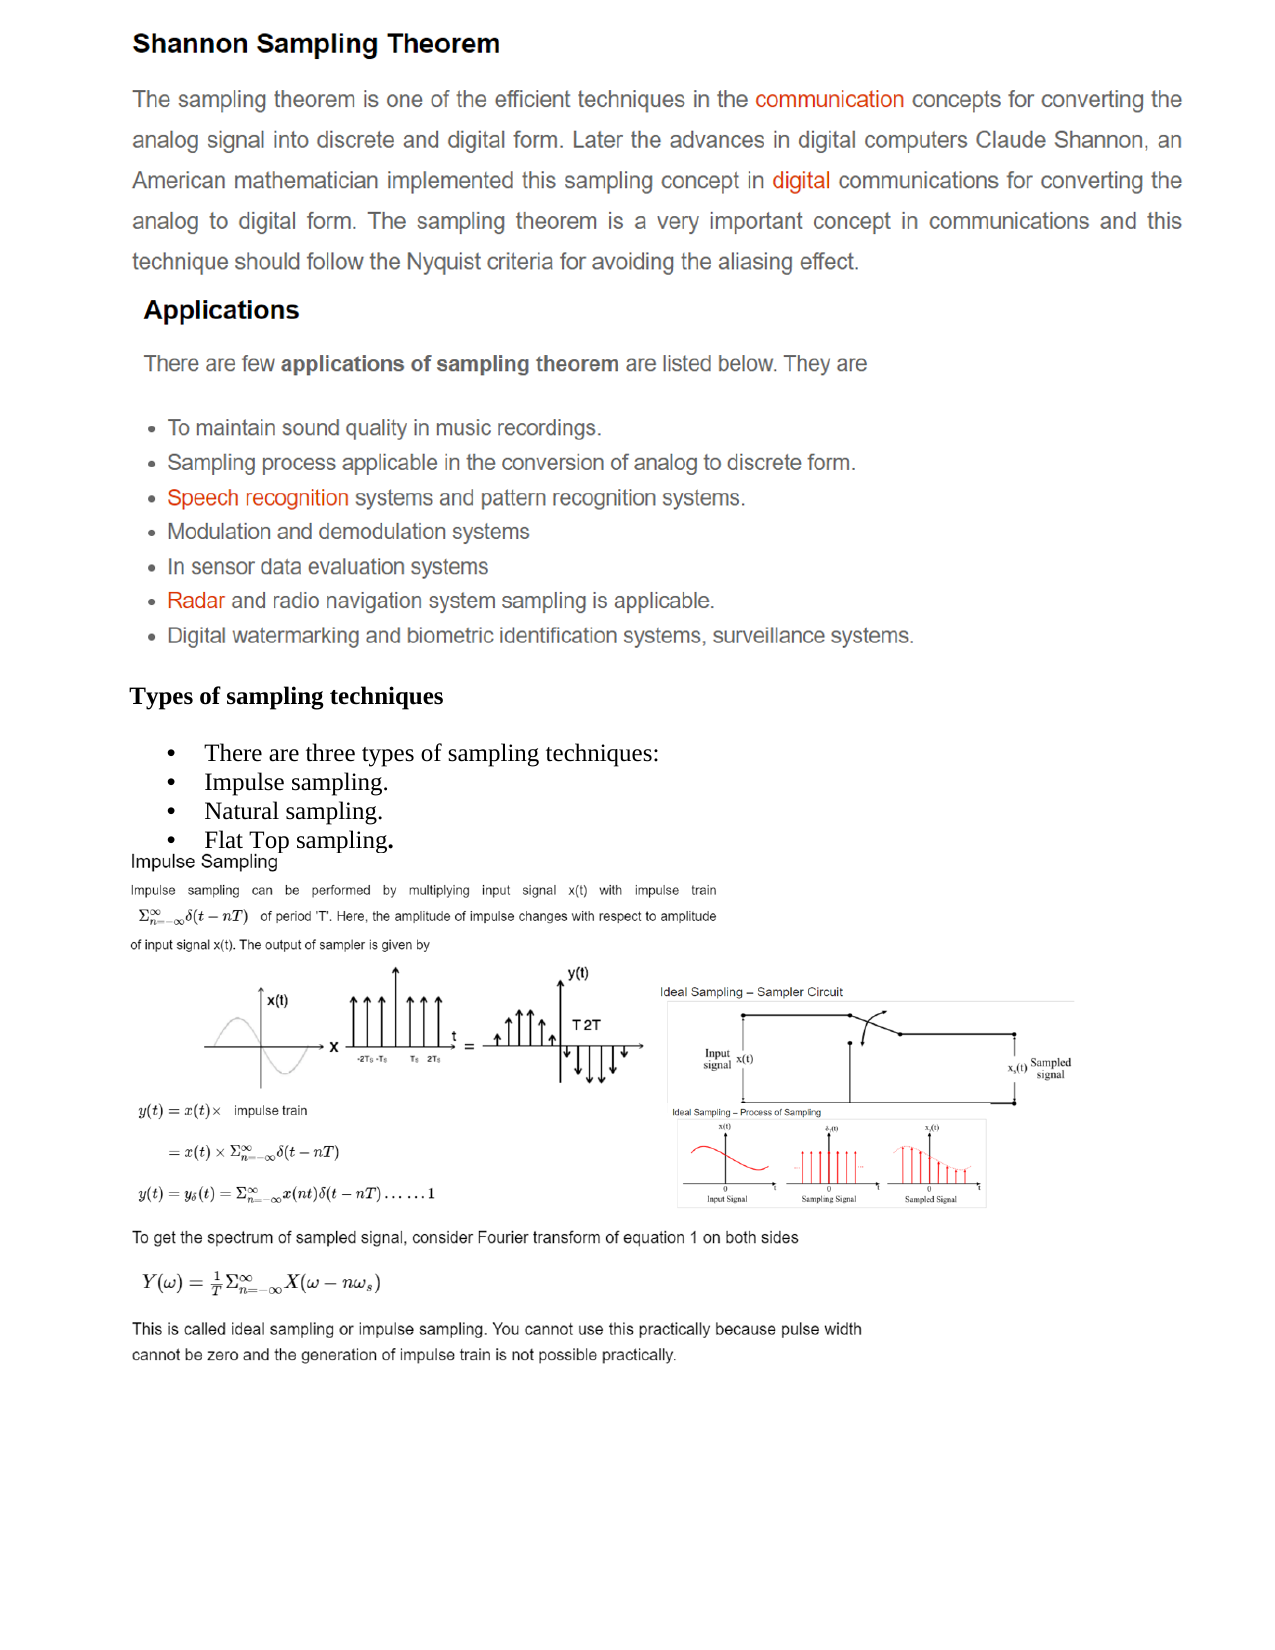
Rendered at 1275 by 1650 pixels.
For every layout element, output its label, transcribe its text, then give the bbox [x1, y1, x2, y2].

list There are three types of sampling techniques: [167, 738, 1185, 767]
list Flat Top sampling. [167, 825, 1185, 854]
picture [129, 22, 1186, 655]
text Types of sampling techniques [129, 681, 1185, 710]
picture [129, 853, 1075, 1369]
list Impulse sampling. [167, 767, 1185, 796]
list Natural sampling. [167, 796, 1185, 825]
